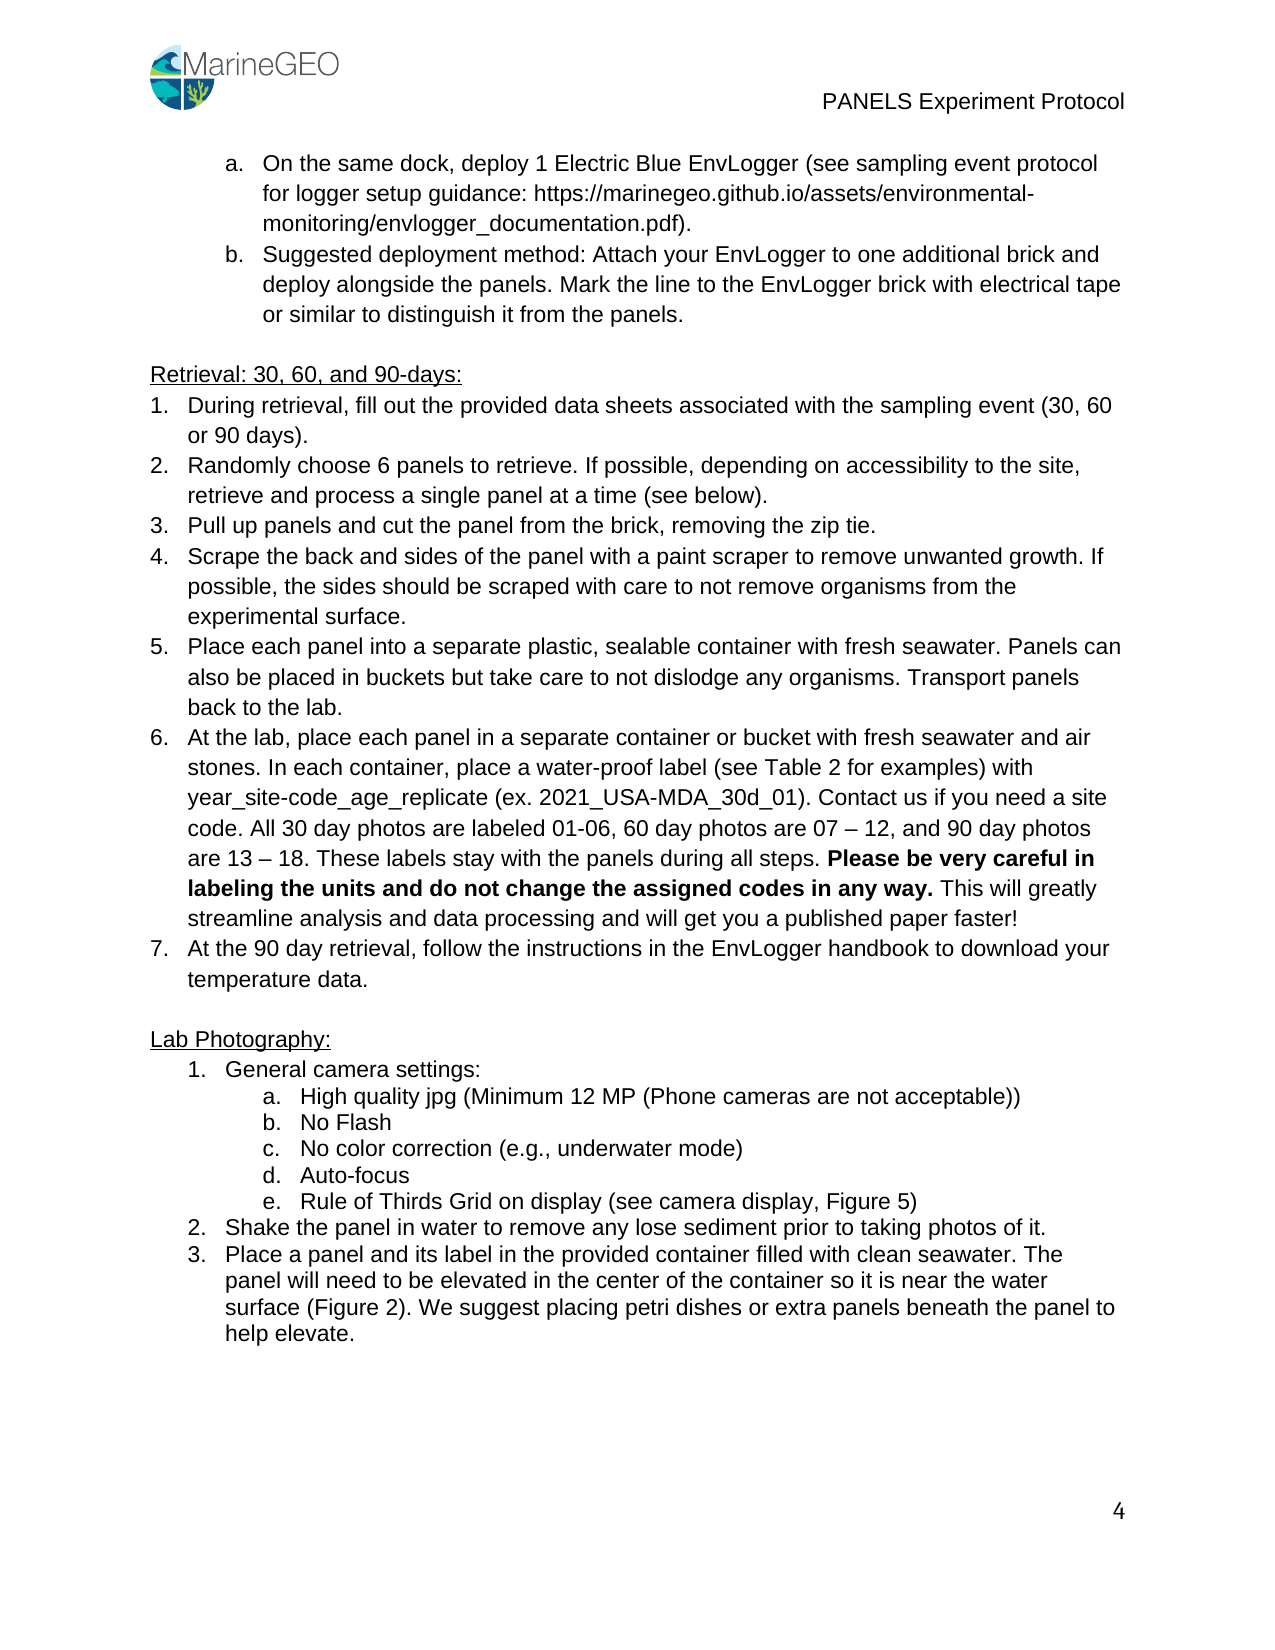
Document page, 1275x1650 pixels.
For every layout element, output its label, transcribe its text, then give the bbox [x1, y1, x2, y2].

list Rule of Thirds Grid on display (see camera display, Figure 5) [262, 1188, 1125, 1214]
list Place a panel and its label in the provided container filled with clean seawater. The panel will need to be elevated in the center of the container so it is near the water surface (Figure 2). We suggest placing petri dishes or extra panels beneath the panel to help elevate. [187, 1241, 1125, 1346]
list Suggested deployment method: Attach your EnvLogger to one additional brick and deploy alongside the panels. Mark the line to the EnvLogger brick with electrical tape or similar to distinguish it from the panels. [225, 241, 1125, 327]
picture [150, 45, 339, 110]
list Pull up panels and cut the panel from the brick, removing the zip tie. [150, 512, 1125, 539]
list Shake the panel in water to remove any lose sediment prior to taking photos of it. [187, 1214, 1125, 1241]
list Place each panel into a separate plastic, sealable container with fresh seawater. Panels can also be placed in buckets but take care to not dislodge any organisms. Transport panels back to the lab. [150, 633, 1125, 720]
list Scrape the back and sides of the panel with a paint scraper to remove unwanted growth. If possible, the sides should be scraped with care to not remove organisms from the experimental surface. [150, 543, 1125, 629]
list High quality jpg (Minimum 12 MP (Phone cameras are not acceptable)) [262, 1083, 1125, 1109]
list On the same dock, deploy 1 Electric Blue EnvLogger (see sampling event protocol for logger setup guidance: https://marinegeo.github.io/assets/environmental-monitoring/envlogger_documentation.pdf). [225, 150, 1125, 237]
text Retrieval: 30, 60, and 90-days: [150, 361, 1125, 388]
list At the lab, place each panel in a separate container or bucket with fresh seawater and air stones. In each container, place a water-proof label (see Table 2 for examples) with year_site-code_age_replicate (ex. 2021_USA-MDA_30d_01). Contact us if you need a site code. All 30 day photos are labeled 01-06, 60 day photos are 07 – 12, and 90 day photos are 13 – 18. These labels stay with the panels during all steps. Please be very careful in labeling the units and do not change the assigned codes in any way. This will greatly streamline analysis and data processing and will get you a published paper faster! [150, 724, 1125, 932]
list Auto-focus [262, 1162, 1125, 1188]
list General camera settings: [187, 1056, 1125, 1083]
list No Flash [262, 1109, 1125, 1135]
list During retrieval, fill out the provided data sheets associated with the sampling event (30, 60 or 90 days). [150, 392, 1125, 448]
list At the 90 day retrieval, follow the instructions in the EnvLogger handbook to download your temperature data. [150, 935, 1125, 992]
list Randomly choose 6 panels to retrieve. If possible, depending on accessibility to the site, retrieve and process a single panel at a time (see below). [150, 452, 1125, 509]
text Lab Photography: [150, 1026, 1125, 1052]
list No color correction (e.g., underwater mode) [262, 1135, 1125, 1162]
